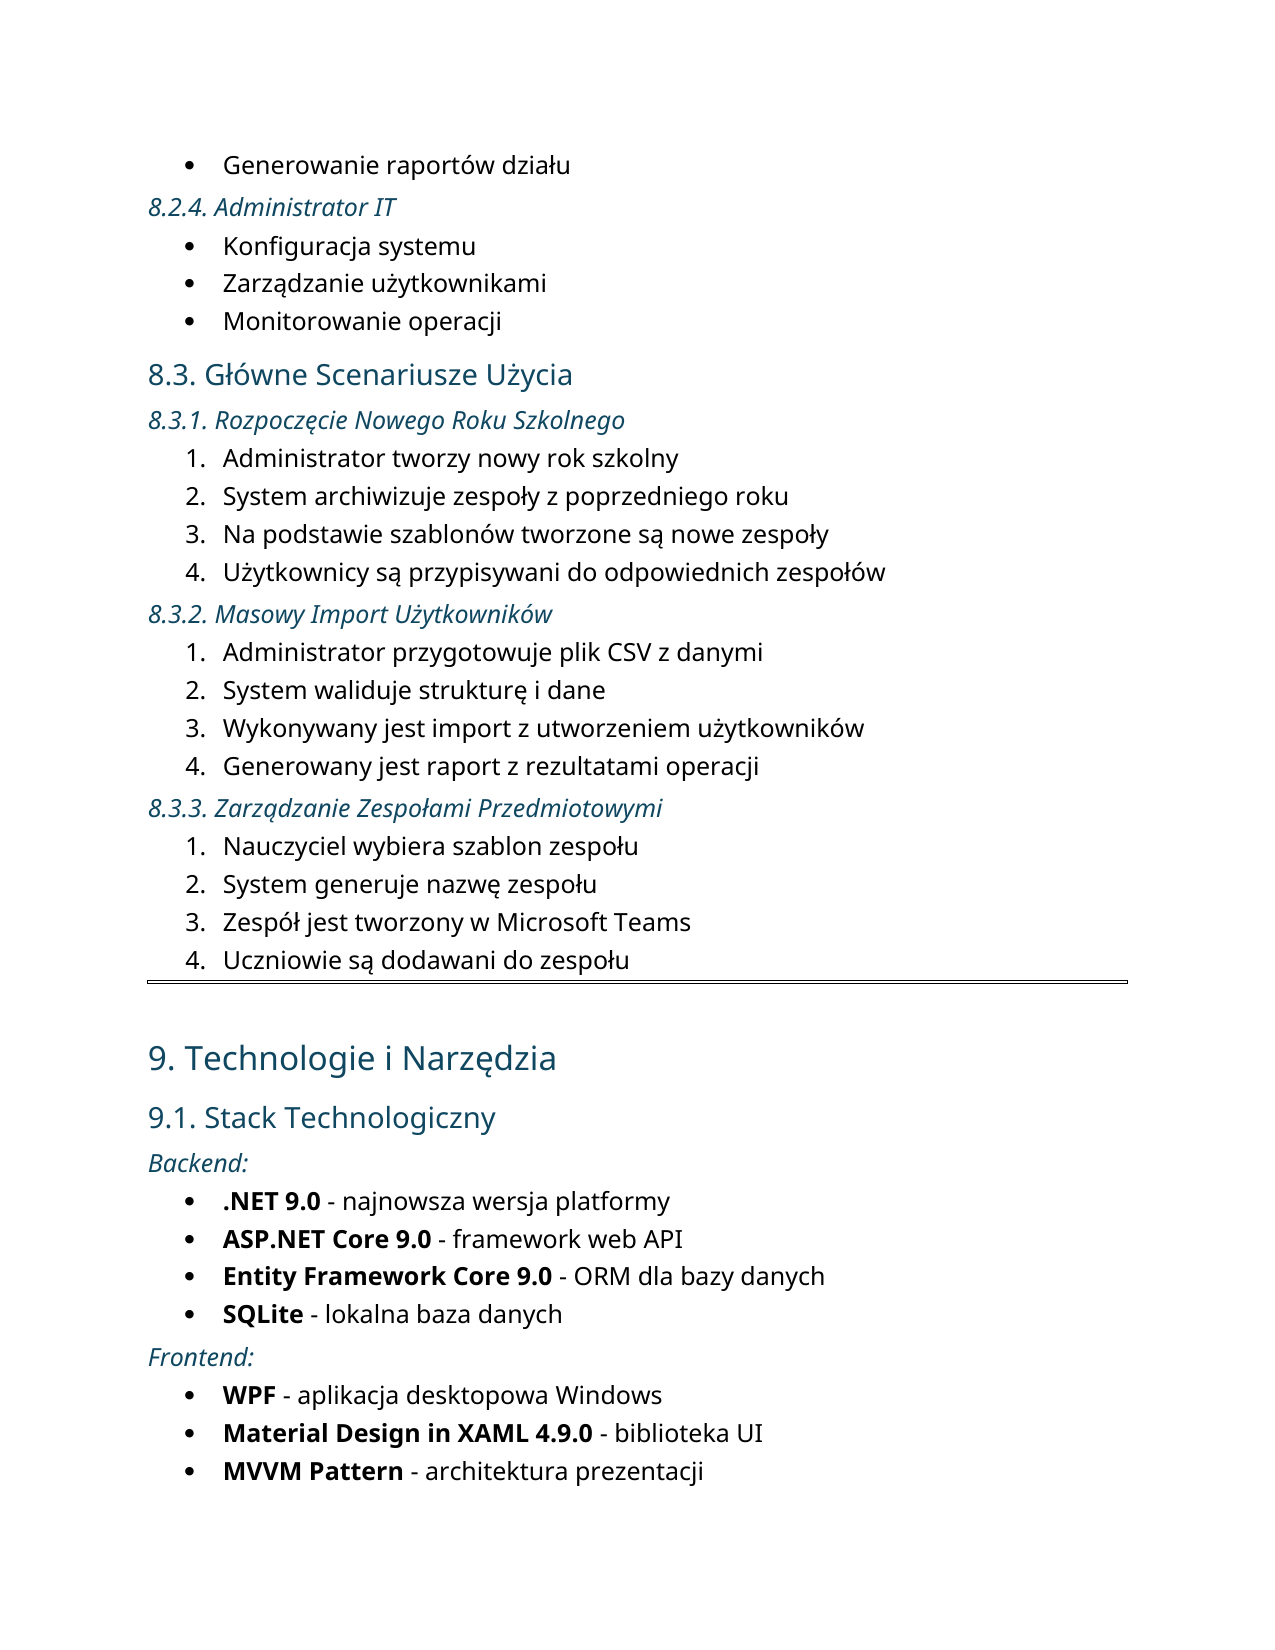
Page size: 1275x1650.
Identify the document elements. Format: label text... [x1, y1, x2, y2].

list Administrator przygotowuje plik CSV z danymi [185, 635, 1127, 669]
list Uczniowie są dodawani do zespołu [185, 942, 1127, 976]
list Konfiguracja systemu [185, 228, 1127, 262]
list Monitorowanie operacji [185, 304, 1127, 338]
list Entity Framework Core 9.0 - ORM dla bazy danych [185, 1259, 1127, 1293]
subtitle 8.3.2. Masowy Import Użytkowników [148, 597, 1127, 631]
list Na podstawie szablonów tworzone są nowe zespoły [185, 516, 1127, 551]
list Nauczyciel wybiera szablon zespołu [185, 829, 1127, 863]
subtitle Frontend: [148, 1339, 1127, 1373]
list SQLite - lokalna baza danych [185, 1297, 1127, 1331]
list WPF - aplikacja desktopowa Windows [185, 1377, 1127, 1412]
list Wykonywany jest import z utworzeniem użytkowników [185, 711, 1127, 744]
list System archiwizuje zespoły z poprzedniego roku [185, 479, 1127, 513]
list Generowany jest raport z rezultatami operacji [185, 748, 1127, 782]
list .NET 9.0 - najnowsza wersja platformy [185, 1183, 1127, 1217]
list System generuje nazwę zespołu [185, 867, 1127, 901]
subtitle Backend: [148, 1145, 1127, 1179]
list Administrator tworzy nowy rok szkolny [185, 441, 1127, 475]
list System waliduje strukturę i dane [185, 673, 1127, 707]
list Użytkownicy są przypisywani do odpowiednich zespołów [185, 554, 1127, 588]
subtitle 8.3.1. Rozpoczęcie Nowego Roku Szkolnego [148, 403, 1127, 437]
subtitle 9. Technologie i Narzędzia [148, 1035, 1127, 1081]
subtitle 8.3.3. Zarządzanie Zespołami Przedmiotowymi [148, 791, 1127, 825]
subtitle 9.1. Stack Technologiczny [148, 1097, 1127, 1137]
list Zespół jest tworzony w Microsoft Teams [185, 904, 1127, 939]
subtitle 8.2.4. Administrator IT [148, 190, 1127, 224]
subtitle 8.3. Główne Scenariusze Użycia [148, 354, 1127, 394]
list Material Design in XAML 4.9.0 - biblioteka UI [185, 1415, 1127, 1449]
list Generowanie raportów działu [185, 148, 1127, 182]
list MVVM Pattern - architektura prezentacji [185, 1453, 1127, 1487]
list Zarządzanie użytkownikami [185, 266, 1127, 300]
list ASP.NET Core 9.0 - framework web API [185, 1221, 1127, 1255]
